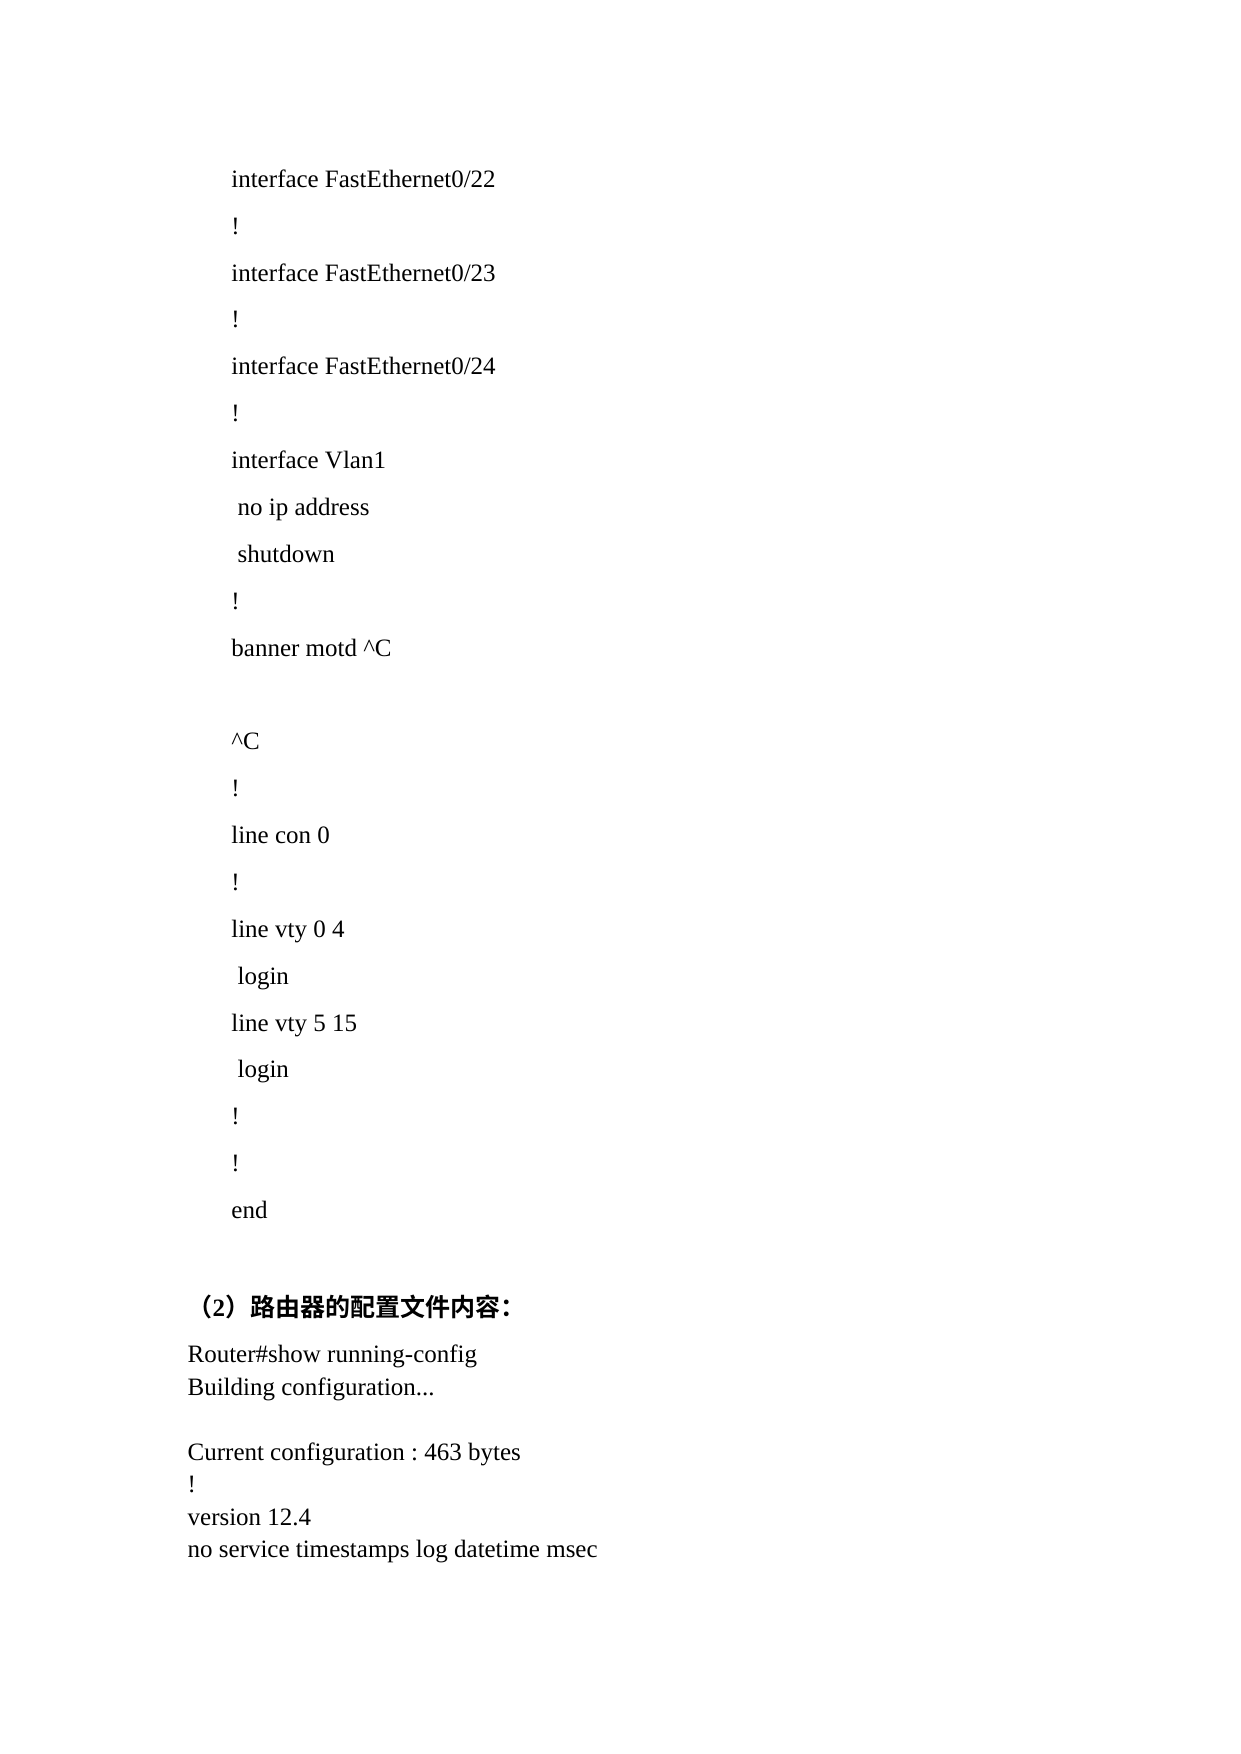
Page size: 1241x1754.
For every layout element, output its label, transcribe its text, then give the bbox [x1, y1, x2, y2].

text line con 0 [187, 818, 1053, 851]
text Building configuration... [187, 1370, 1053, 1403]
text ! [187, 209, 1053, 241]
text line vty 0 4 [187, 912, 1053, 944]
text ! [187, 584, 1053, 616]
text interface FastEthernet0/24 [187, 349, 1053, 382]
text no ip address [187, 490, 1053, 523]
text ! [187, 1146, 1053, 1179]
text ! [187, 303, 1053, 335]
text version 12.4 [187, 1500, 1053, 1533]
text ! [187, 396, 1053, 429]
text login [187, 959, 1053, 991]
text ! [187, 865, 1053, 898]
text interface FastEthernet0/22 [187, 162, 1053, 194]
text shutdown [187, 537, 1053, 569]
text line vty 5 15 [187, 1006, 1053, 1038]
text banner motd ^C [187, 631, 1053, 663]
text end [187, 1193, 1053, 1226]
text ! [187, 1099, 1053, 1132]
text Router#show running-config [187, 1338, 1053, 1370]
text login [187, 1053, 1053, 1085]
text Current configuration : 463 bytes [187, 1435, 1053, 1468]
text （2）路由器的配置文件内容： [187, 1273, 1053, 1338]
text interface FastEthernet0/23 [187, 256, 1053, 288]
text no service timestamps log datetime msec [187, 1533, 1053, 1565]
text ! [187, 771, 1053, 804]
text ! [187, 1468, 1053, 1500]
text ^C [187, 724, 1053, 757]
text interface Vlan1 [187, 443, 1053, 476]
